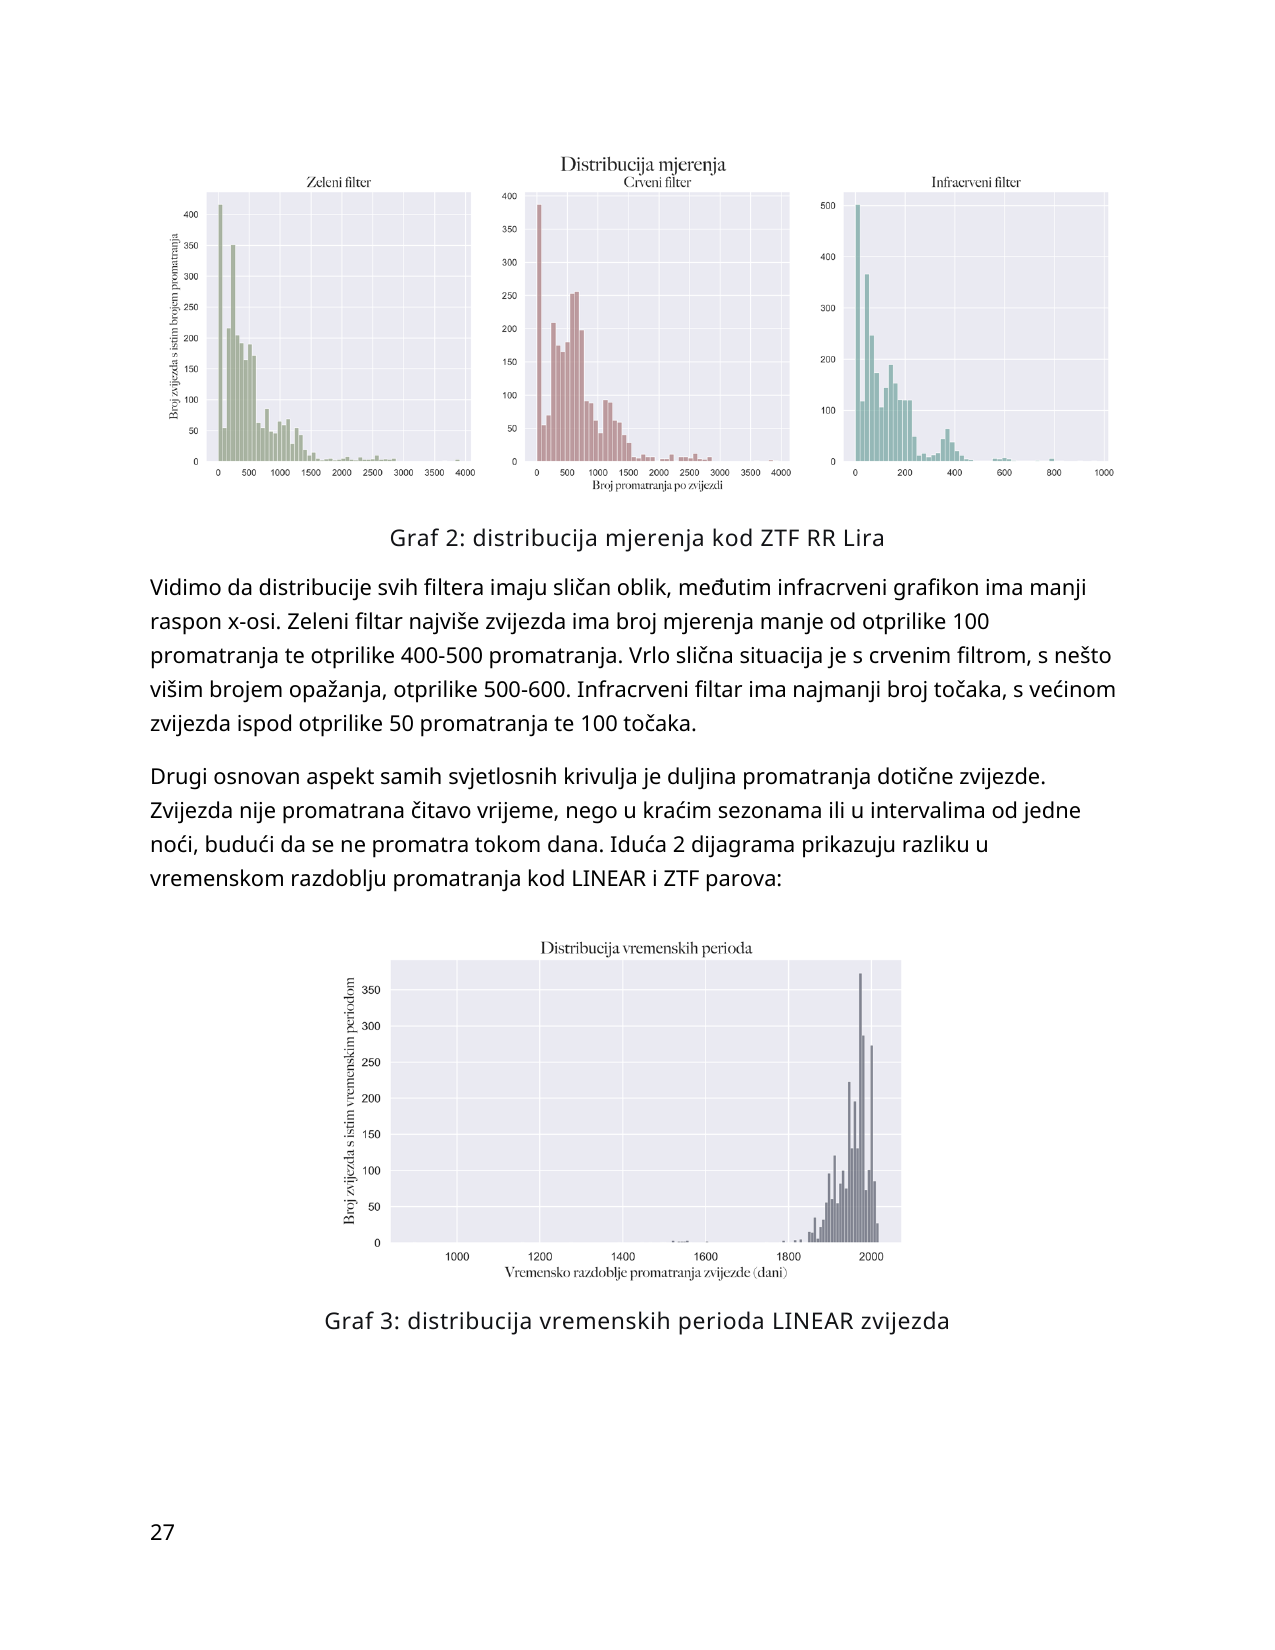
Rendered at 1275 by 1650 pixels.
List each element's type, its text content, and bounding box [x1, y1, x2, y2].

text Drugi osnovan aspekt samih svjetlosnih krivulja je duljina promatranja dotične zvijezde. Zvijezda nije promatrana čitavo vrijeme, nego u kraćim sezonama ili u intervalima od jedne noći, budući da se ne promatra tokom dana. Iduća 2 dijagrama prikazuju razliku u vremenskom razdoblju promatranja kod LINEAR i ZTF parova: [150, 761, 1125, 892]
picture [307, 915, 968, 1283]
text Vidimo da distribucije svih filtera imaju sličan oblik, međutim infracrveni grafikon ima manji raspon x-osi. Zeleni filtar najviše zvijezda ima broj mjerenja manje od otprilike 100 promatranja te otprilike 400-500 promatranja. Vrlo slična situacija je s crvenim filtrom, s nešto višim brojem opažanja, otprilike 500-600. Infracrveni filtar ima najmanji broj točaka, s većinom zvijezda ispod otprilike 50 promatranja te 100 točaka. [150, 572, 1125, 738]
text Graf 3: distribucija vremenskih perioda LINEAR zvijezda [150, 1305, 1125, 1336]
picture [150, 150, 1132, 500]
text Graf 2: distribucija mjerenja kod ZTF RR Lira [150, 522, 1125, 553]
